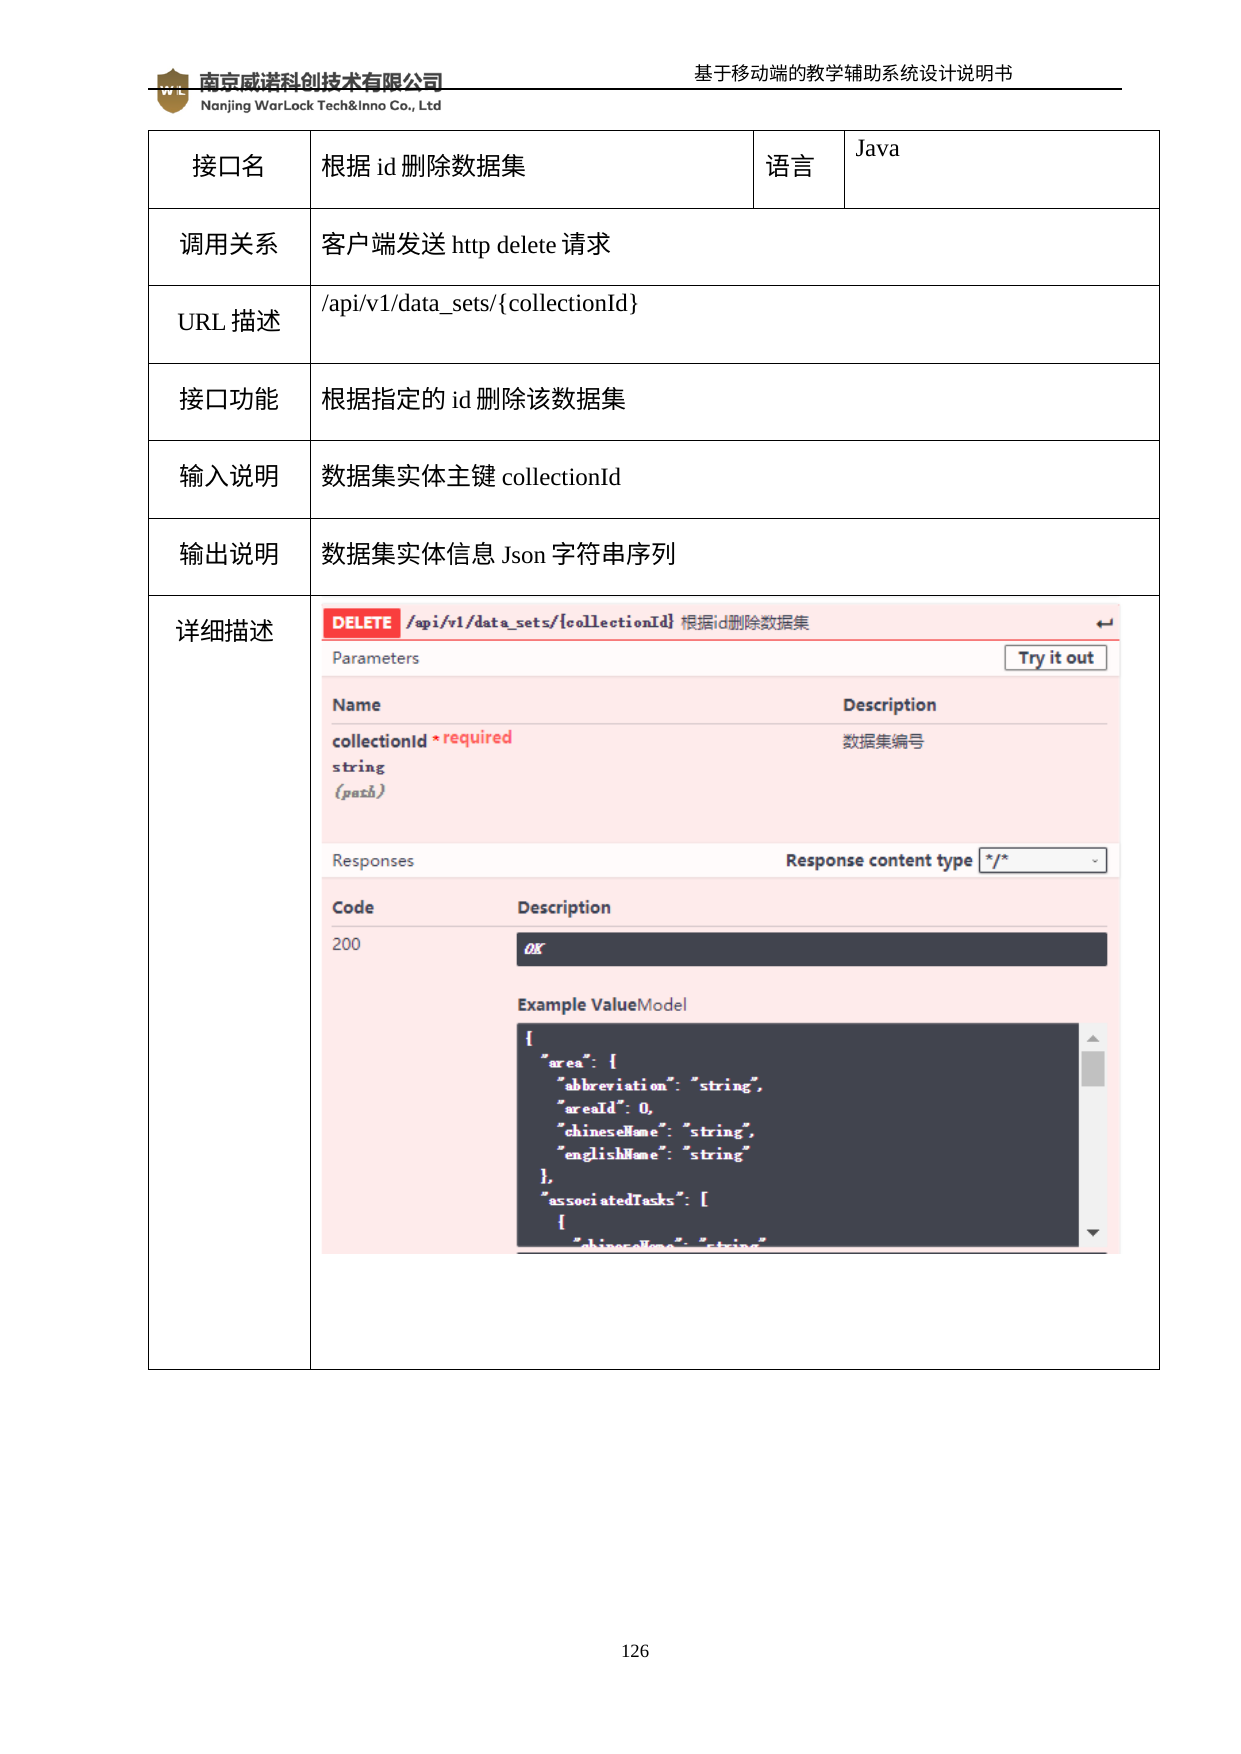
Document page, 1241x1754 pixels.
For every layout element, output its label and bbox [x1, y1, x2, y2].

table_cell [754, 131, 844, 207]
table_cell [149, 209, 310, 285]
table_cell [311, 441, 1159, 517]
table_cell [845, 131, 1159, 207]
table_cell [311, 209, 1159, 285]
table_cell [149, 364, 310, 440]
picture [321, 596, 1125, 1254]
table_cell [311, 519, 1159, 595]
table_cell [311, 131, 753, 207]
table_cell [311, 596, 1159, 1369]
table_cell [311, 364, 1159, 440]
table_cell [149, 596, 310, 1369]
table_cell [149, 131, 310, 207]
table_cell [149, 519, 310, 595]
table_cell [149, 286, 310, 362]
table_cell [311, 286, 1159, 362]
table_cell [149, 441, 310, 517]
